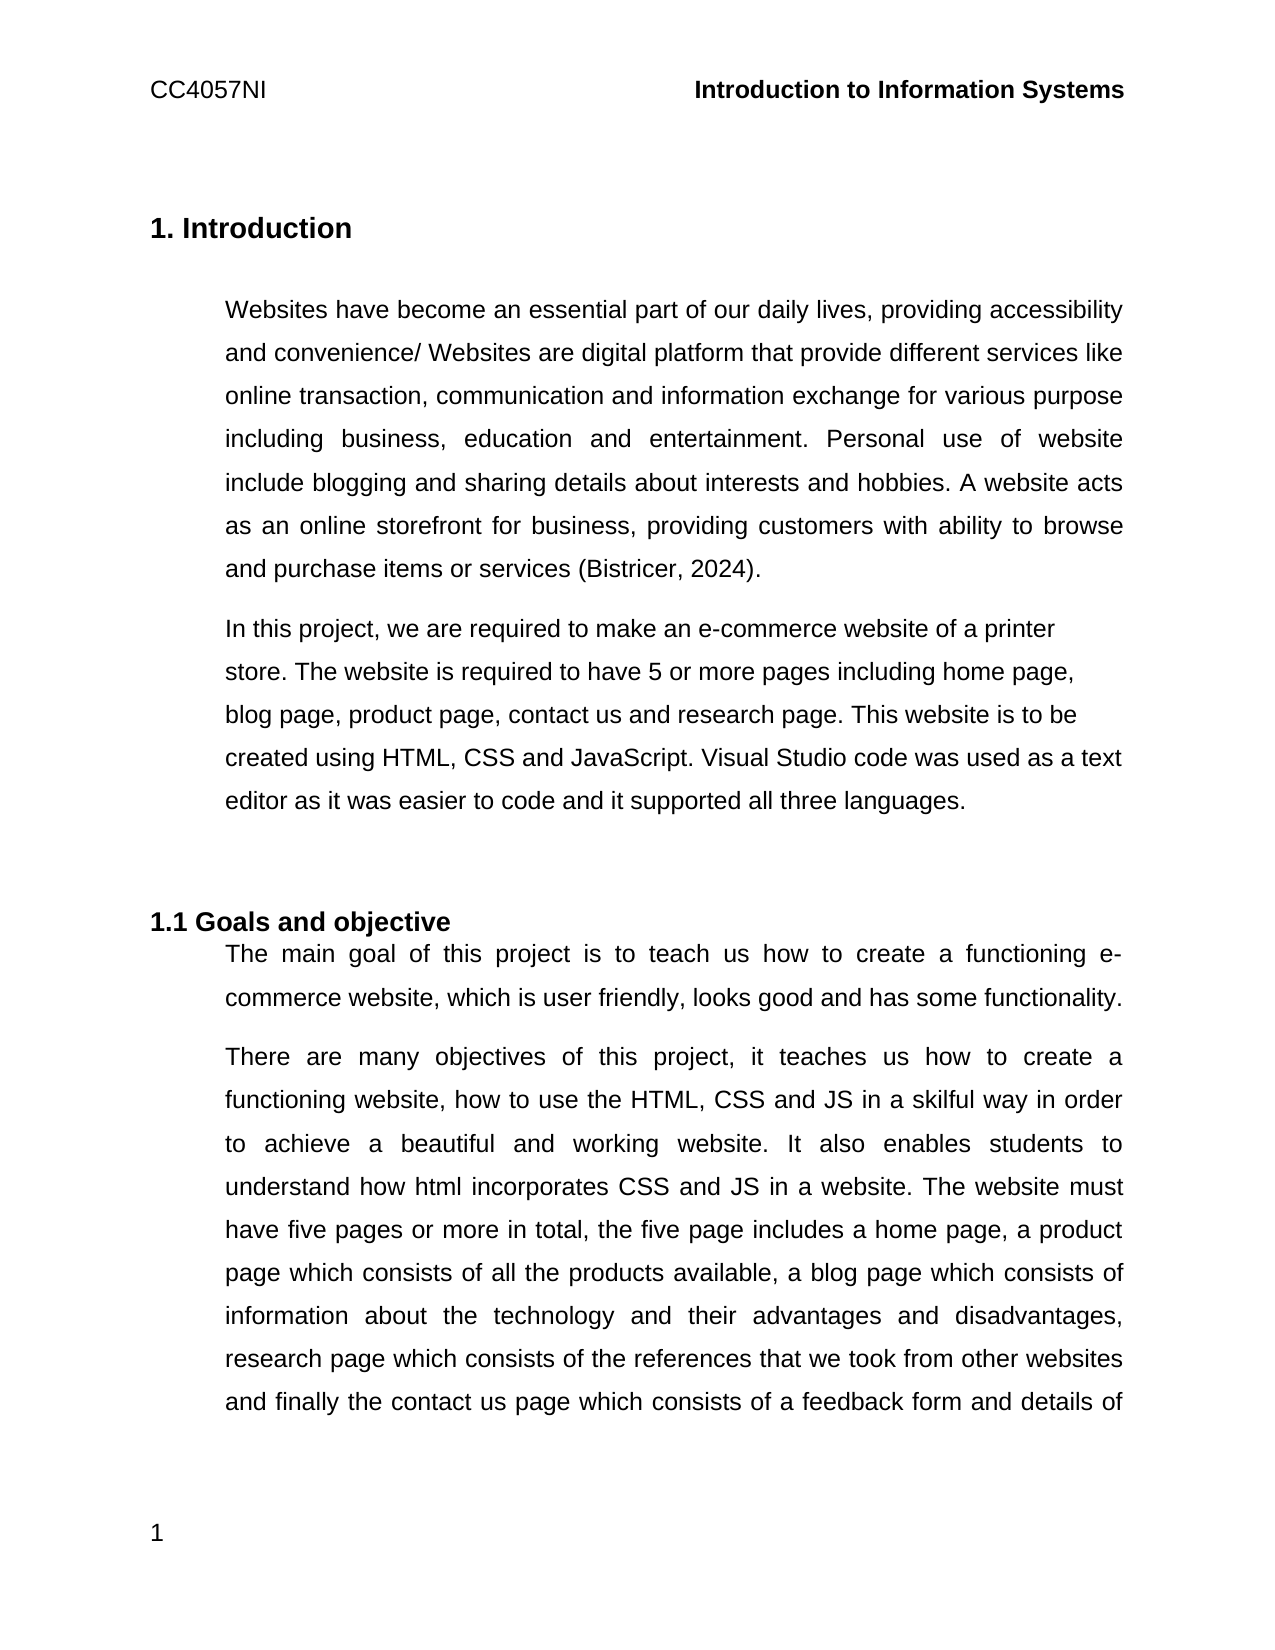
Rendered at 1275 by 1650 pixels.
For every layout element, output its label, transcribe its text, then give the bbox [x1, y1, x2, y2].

subtitle 1. Introduction [150, 211, 1125, 245]
text In this project, we are required to make an e-commerce website of a printer store. The website is required to have 5 or more pages including home page, blog page, product page, contact us and research page. This website is to be created using HTML, CSS and JavaScript. Visual Studio code was used as a text editor as it was easier to code and it supported all three languages. [225, 613, 1125, 815]
text Websites have become an essential part of our daily lives, providing accessibility and convenience/ Websites are digital platform that provide different services like online transaction, communication and information exchange for various purpose including business, education and entertainment. Personal use of website include blogging and sharing details about interests and hobbies. A website acts as an online storefront for business, providing customers with ability to browse and purchase items or services. [225, 295, 1125, 582]
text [225, 1042, 1125, 1416]
subtitle Goals and objective [150, 906, 1125, 937]
text The main goal of this project is to teach us how to create a functioning e-commerce website, which is user friendly, looks good and has some functionality. [225, 939, 1125, 1011]
